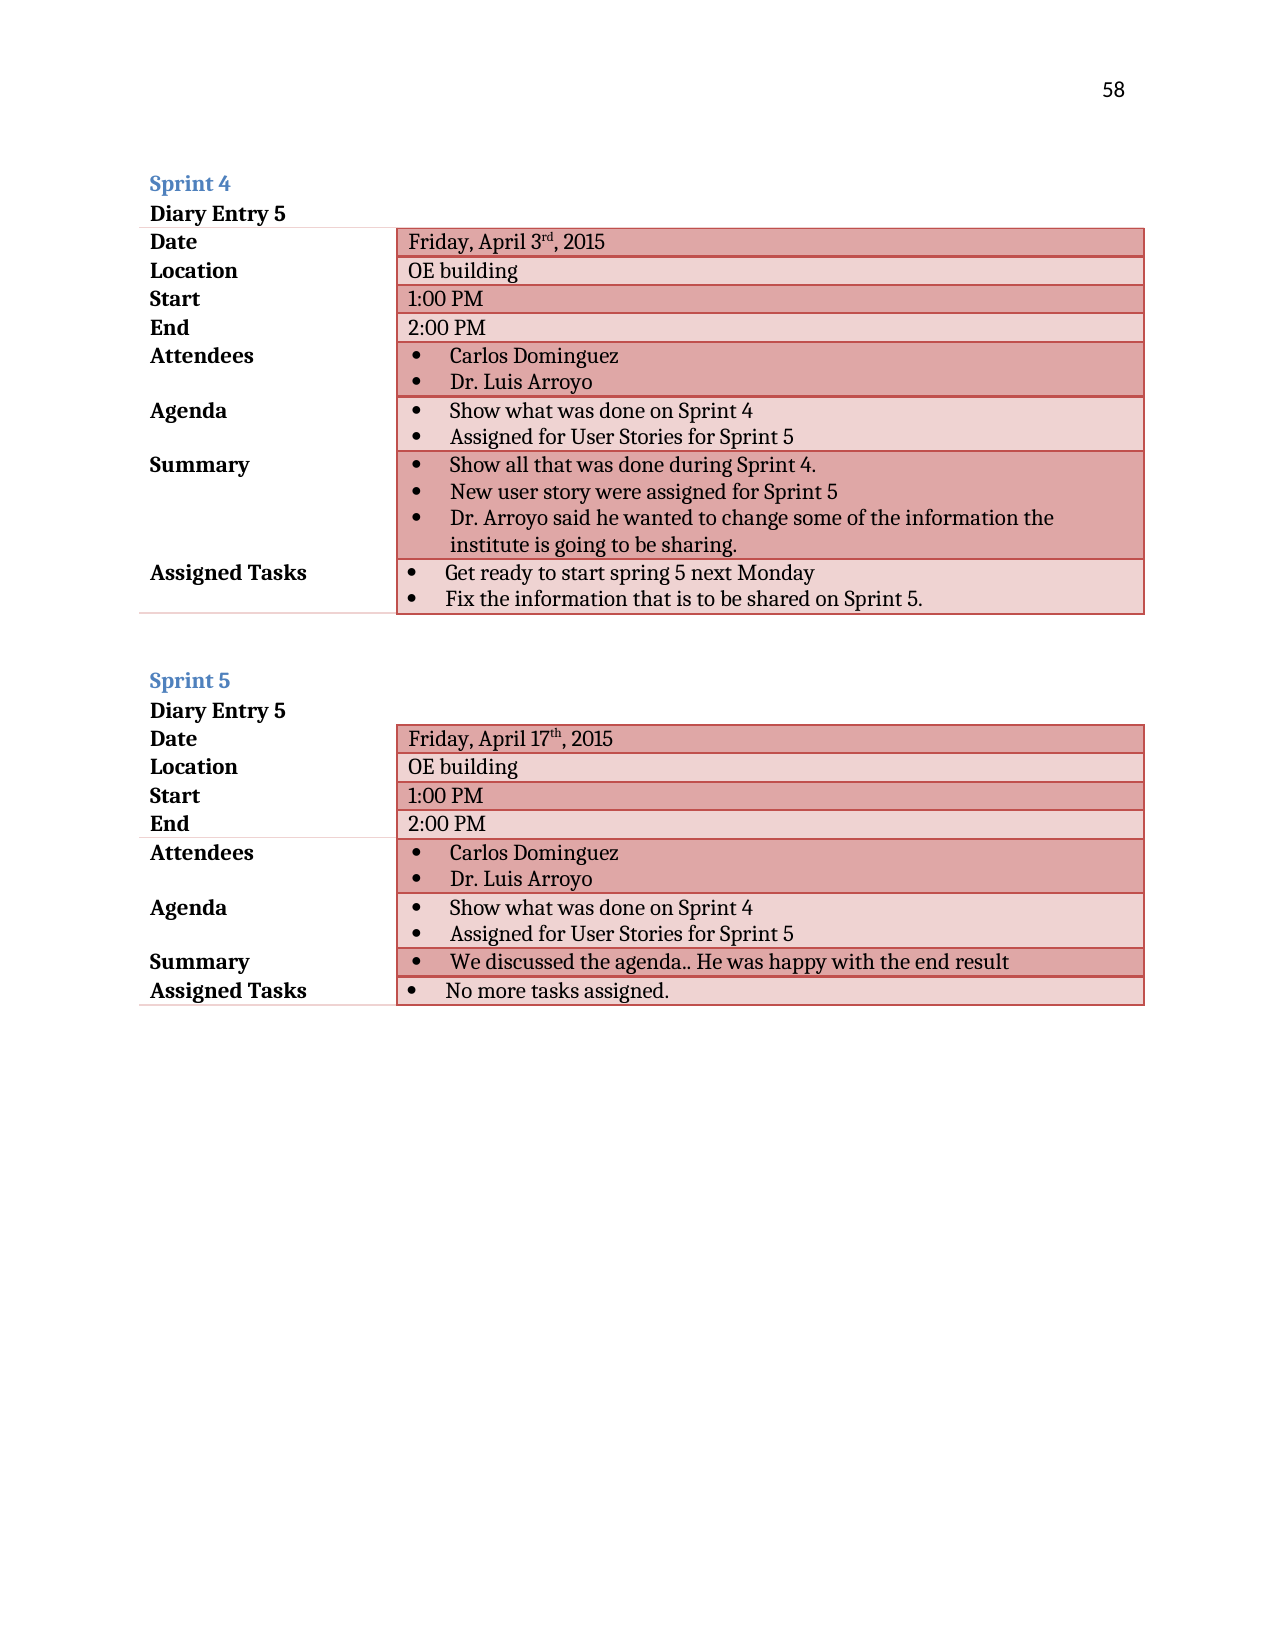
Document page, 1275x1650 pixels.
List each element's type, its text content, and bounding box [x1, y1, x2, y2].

table_cell Attendees [139, 838, 396, 892]
table_cell We discussed the agenda.. He was happy with the end result [398, 949, 1143, 975]
table_cell Attendees [139, 341, 396, 395]
subtitle Sprint 4 [150, 171, 1125, 197]
table_cell 2:00 PM [398, 811, 1143, 837]
subtitle Sprint 5 [150, 668, 1125, 694]
table_cell OE building [398, 754, 1143, 781]
table_cell Friday, April 3rd, 2015 [398, 229, 1143, 255]
table_cell 1:00 PM [398, 286, 1143, 312]
table_cell Summary [139, 450, 396, 558]
table_cell Date [139, 228, 396, 255]
table_cell Agenda [139, 892, 396, 947]
table_cell Agenda [139, 395, 396, 450]
table_cell OE building [398, 258, 1143, 284]
table_cell Start [139, 284, 396, 312]
table_cell Show what was done on Sprint 4 Assigned for User Stories for Sprint 5 [398, 894, 1143, 947]
table_cell Start [139, 781, 396, 809]
table_cell 1:00 PM [398, 783, 1143, 809]
table_header Diary Entry 5 [139, 201, 1144, 227]
table_cell Show what was done on Sprint 4 Assigned for User Stories for Sprint 5 [398, 398, 1143, 450]
table_cell Assigned Tasks [139, 558, 396, 612]
table_cell No more tasks assigned. [398, 978, 1143, 1004]
table_cell Carlos Dominguez Dr. Luis Arroyo [398, 343, 1143, 395]
table_cell End [139, 809, 396, 837]
table_cell Location [139, 752, 396, 781]
table_cell Friday, April 17th, 2015 [398, 726, 1143, 752]
table_cell Show all that was done during Sprint 4. New user story were assigned for Sprint 5 Dr. Arroyo said he wanted to change some of the information the institute is going to be sharing. [398, 452, 1143, 558]
table_cell Location [139, 255, 396, 284]
table_cell Carlos Dominguez Dr. Luis Arroyo [398, 840, 1143, 892]
table_cell 2:00 PM [398, 314, 1143, 341]
table_cell Get ready to start spring 5 next Monday Fix the information that is to be shared on Sprint 5. [398, 560, 1143, 612]
table_cell Assigned Tasks [139, 975, 396, 1004]
table_cell End [139, 312, 396, 341]
table_cell Summary [139, 947, 396, 975]
table_cell Date [139, 724, 396, 752]
table_header Diary Entry 5 [139, 698, 1144, 724]
